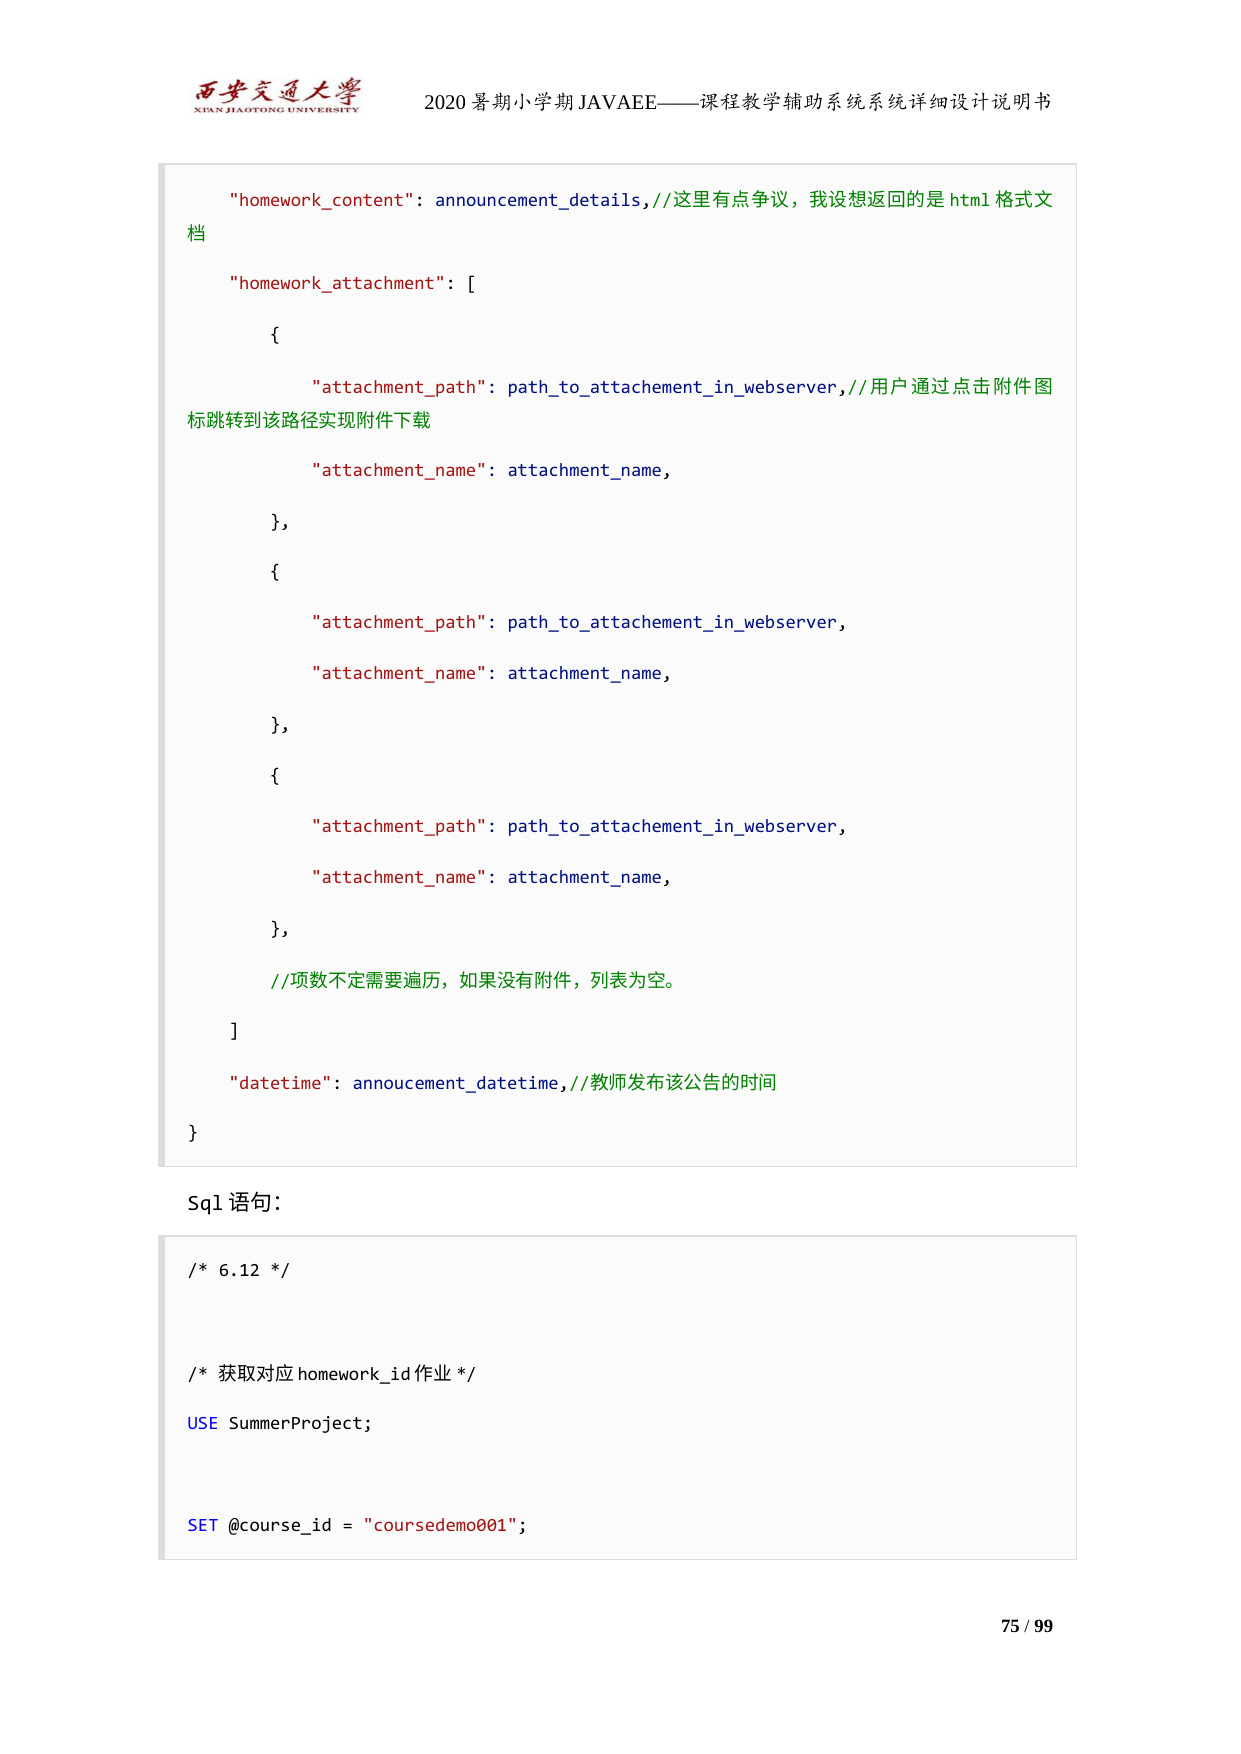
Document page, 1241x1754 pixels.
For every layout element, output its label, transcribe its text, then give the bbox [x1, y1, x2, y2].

picture [189, 77, 364, 114]
text }, [165, 486, 1076, 537]
text "homework_content": announcement_details,//这里有点争议，我设想返回的是html格式文档 [165, 165, 1076, 248]
text USE SummerProject; [165, 1388, 1076, 1439]
text "attachment_path": path_to_attachement_in_webserver,//用户通过点击附件图标跳转到该路径实现附件下载 [165, 350, 1076, 435]
text "homework_attachment": [ [165, 248, 1076, 299]
text { [165, 740, 1076, 791]
text "attachment_path": path_to_attachement_in_webserver, [165, 587, 1076, 638]
text //项数不定需要遍历，如果没有附件，列表为空。 [165, 944, 1076, 995]
text { [165, 537, 1076, 587]
text } [165, 1097, 1076, 1166]
text "attachment_name": attachment_name, [165, 842, 1076, 893]
text /* 获取对应homework_id作业 */ [165, 1337, 1076, 1388]
text SET @course_id = "coursedemo001"; [165, 1490, 1076, 1559]
text "attachment_name": attachment_name, [165, 638, 1076, 689]
text }, [165, 689, 1076, 740]
text "attachment_path": path_to_attachement_in_webserver, [165, 791, 1076, 842]
text { [165, 299, 1076, 350]
text "datetime": annoucement_datetime,//教师发布该公告的时间 [165, 1046, 1076, 1097]
text "attachment_name": attachment_name, [165, 435, 1076, 486]
text /* 6.12 */ [165, 1237, 1076, 1286]
text }, [165, 893, 1076, 944]
text ] [165, 995, 1076, 1046]
text Sql语句： [187, 1184, 1053, 1218]
